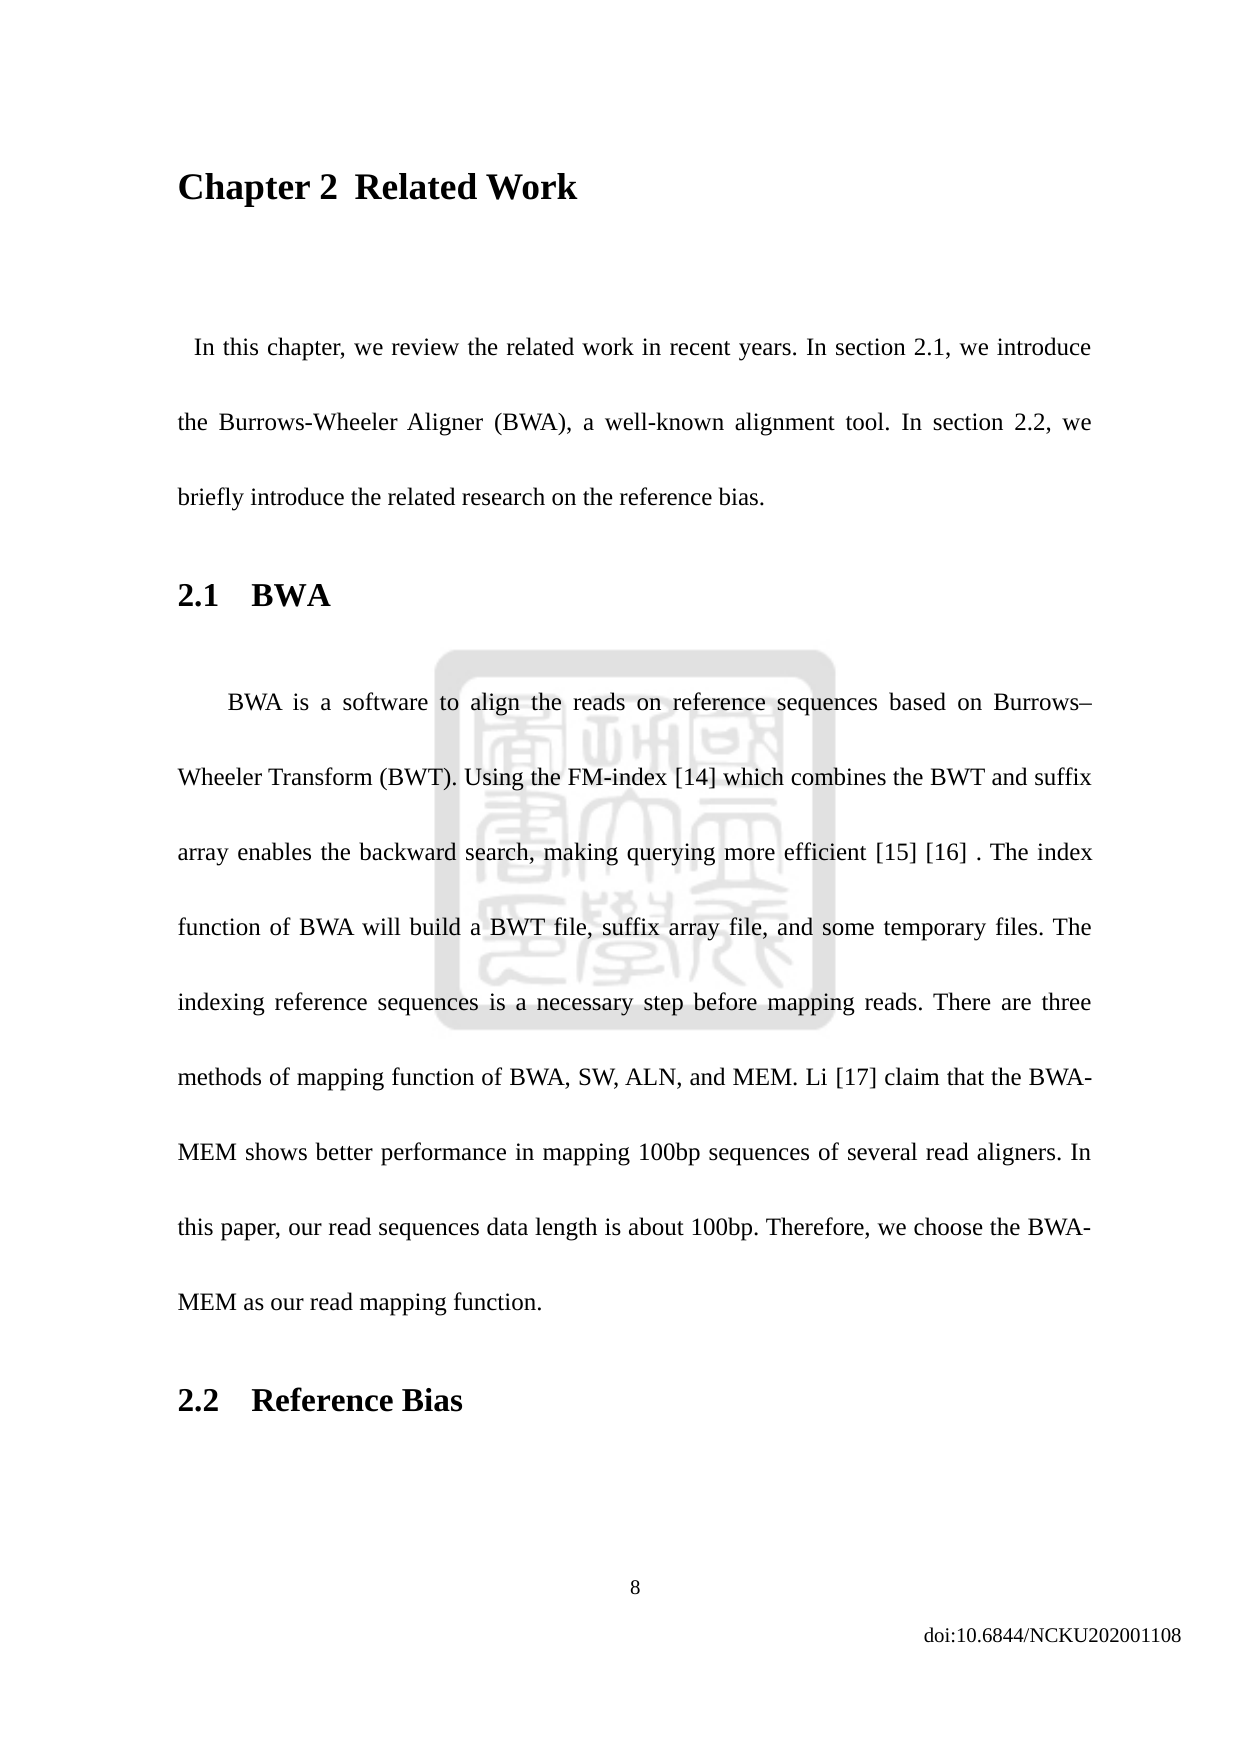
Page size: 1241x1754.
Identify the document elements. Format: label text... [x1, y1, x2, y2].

text In this chapter, we review the related work in recent years. In section 2.1, we introduce the Burrows-Wheeler Aligner (BWA), a well-known alignment tool. In section 2.2, we briefly introduce the related research on the reference bias. [177, 328, 1092, 516]
subtitle Reference Bias [177, 1361, 1092, 1436]
subtitle BWA [177, 557, 1092, 632]
picture [431, 638, 838, 683]
text BWA is a software to align the reads on reference sequences based on Burrows–Wheeler Transform (BWT). Using the FM-index [14] which combines the BWT and suffix array enables the backward search, making querying more efficient [15] [16] . The index function of BWA will build a BWT file, suffix array file, and some temporary files. The indexing reference sequences is a necessary step before mapping reads. There are three methods of mapping function of BWA, SW, ALN, and MEM. Li [17] claim that the BWA-MEM shows better performance in mapping 100bp sequences of several read aligners. In this paper, our read sequences data length is about 100bp. Therefore, we choose the BWA-MEM as our read mapping function. [177, 683, 1092, 1320]
subtitle Related Work [177, 148, 1092, 223]
